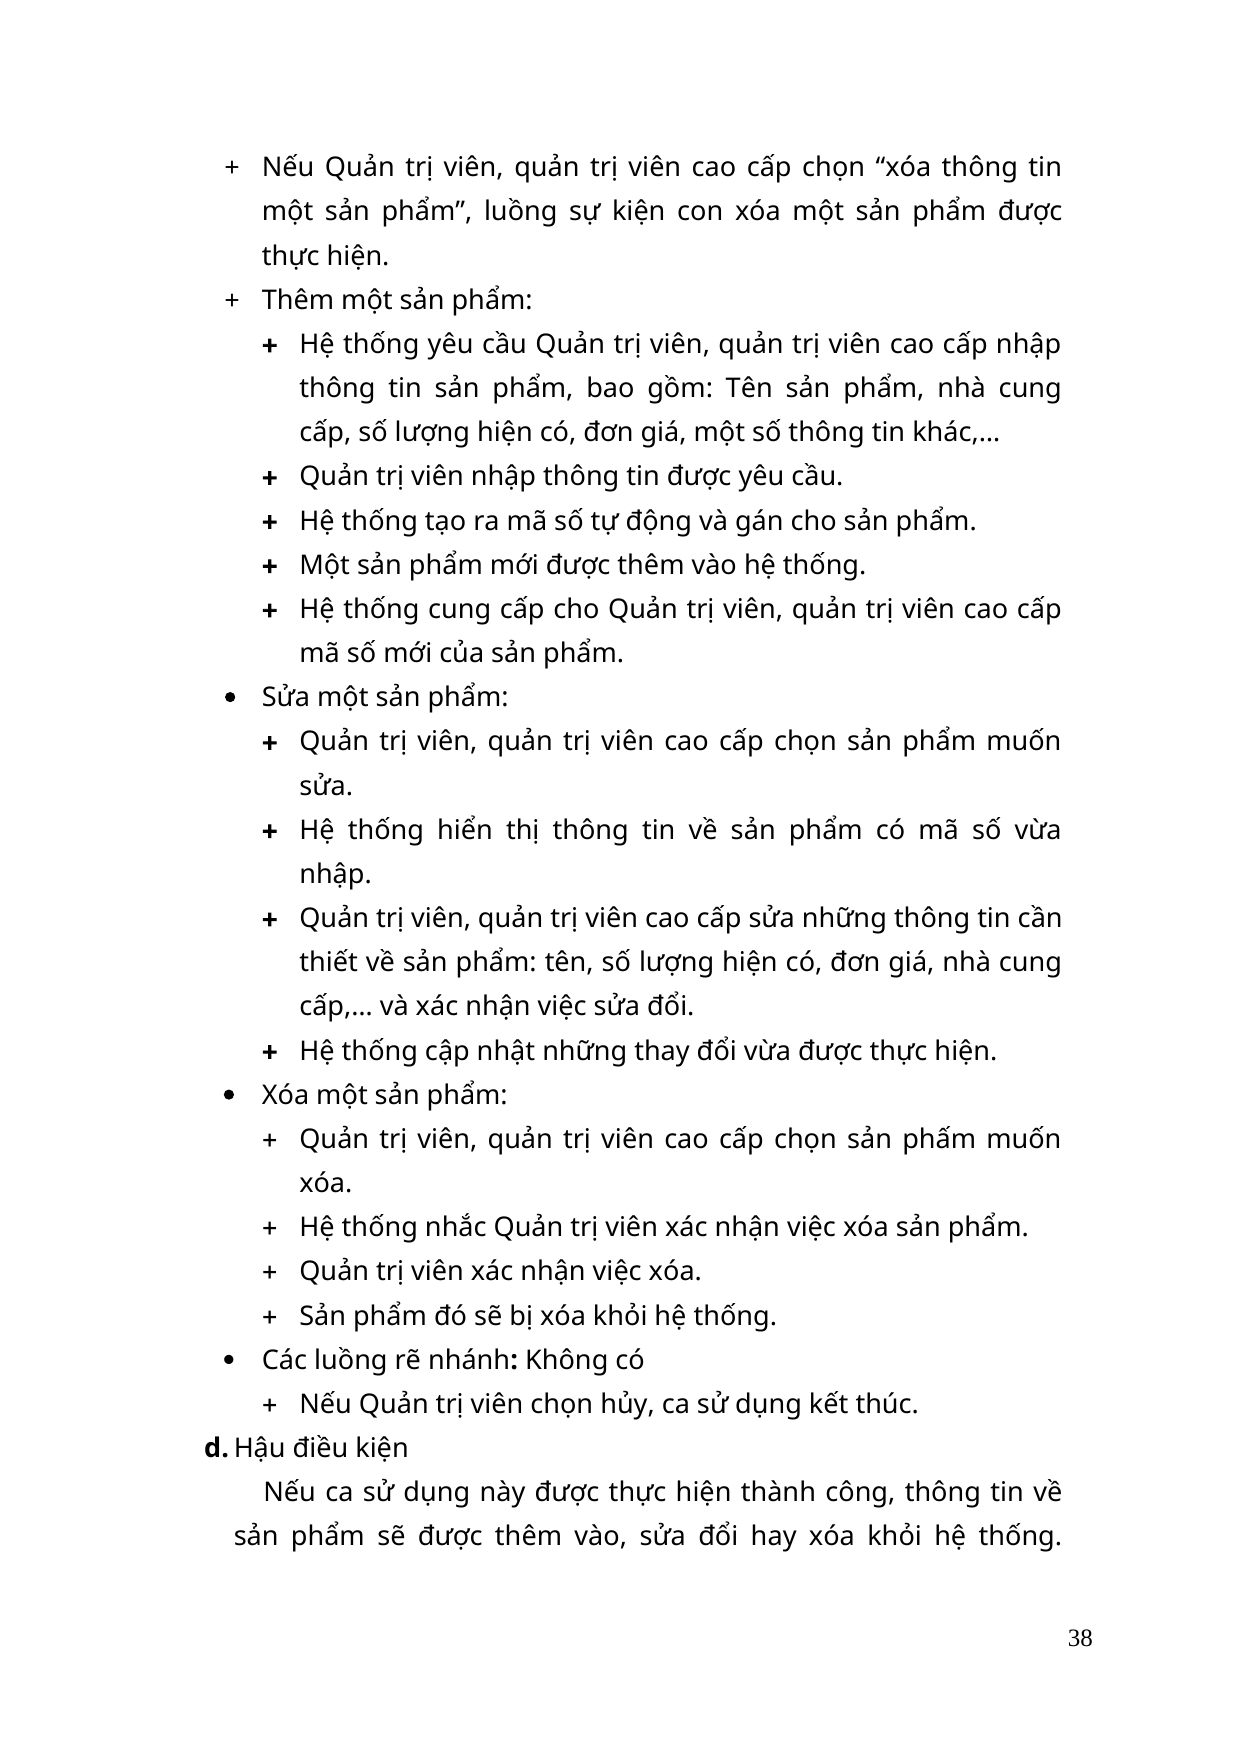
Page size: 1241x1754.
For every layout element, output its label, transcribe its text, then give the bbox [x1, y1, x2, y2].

list Nếu Quản trị viên, quản trị viên cao cấp chọn “xóa thông tin một sản phẩm”, luồng sự kiện con xóa một sản phẩm được thực hiện. [224, 148, 1063, 273]
list Thêm một sản phẩm: [224, 280, 1063, 317]
list Hệ thống cập nhật những thay đổi vừa được thực hiện. [262, 1031, 1063, 1068]
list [233, 1473, 1063, 1554]
list Sản phẩm đó sẽ bị xóa khỏi hệ thống. [262, 1296, 1063, 1333]
list Quản trị viên, quản trị viên cao cấp sửa những thông tin cần thiết về sản phẩm: tên, số lượng hiện có, đơn giá, nhà cung cấp,… và xác nhận việc sửa đổi. [262, 898, 1063, 1024]
list Nếu Quản trị viên chọn hủy, ca sử dụng kết thúc. [262, 1384, 1063, 1421]
list Hệ thống hiển thị thông tin về sản phẩm có mã số vừa nhập. [262, 810, 1063, 891]
list Quản trị viên nhập thông tin được yêu cầu. [262, 457, 1063, 494]
list Sửa một sản phẩm: [225, 678, 1063, 714]
list Hệ thống yêu cầu Quản trị viên, quản trị viên cao cấp nhập thông tin sản phẩm, bao gồm: Tên sản phẩm, nhà cung cấp, số lượng hiện có, đơn giá, một số thông tin khác,… [262, 324, 1063, 449]
list Hệ thống tạo ra mã số tự động và gán cho sản phẩm. [262, 501, 1063, 538]
list Một sản phẩm mới được thêm vào hệ thống. [262, 545, 1063, 582]
list Hệ thống cung cấp cho Quản trị viên, quản trị viên cao cấp mã số mới của sản phẩm. [262, 589, 1063, 670]
list Quản trị viên, quản trị viên cao cấp chọn sản phấm muốn xóa. [262, 1119, 1063, 1200]
list Quản trị viên, quản trị viên cao cấp chọn sản phẩm muốn sửa. [262, 722, 1063, 803]
list Các luồng rẽ nhánh: Không có [224, 1340, 1063, 1377]
list Xóa một sản phẩm: [224, 1075, 1063, 1112]
list Quản trị viên xác nhận việc xóa. [262, 1252, 1063, 1289]
list Hậu điều kiện [204, 1428, 1063, 1465]
list Hệ thống nhắc Quản trị viên xác nhận việc xóa sản phẩm. [262, 1208, 1063, 1244]
